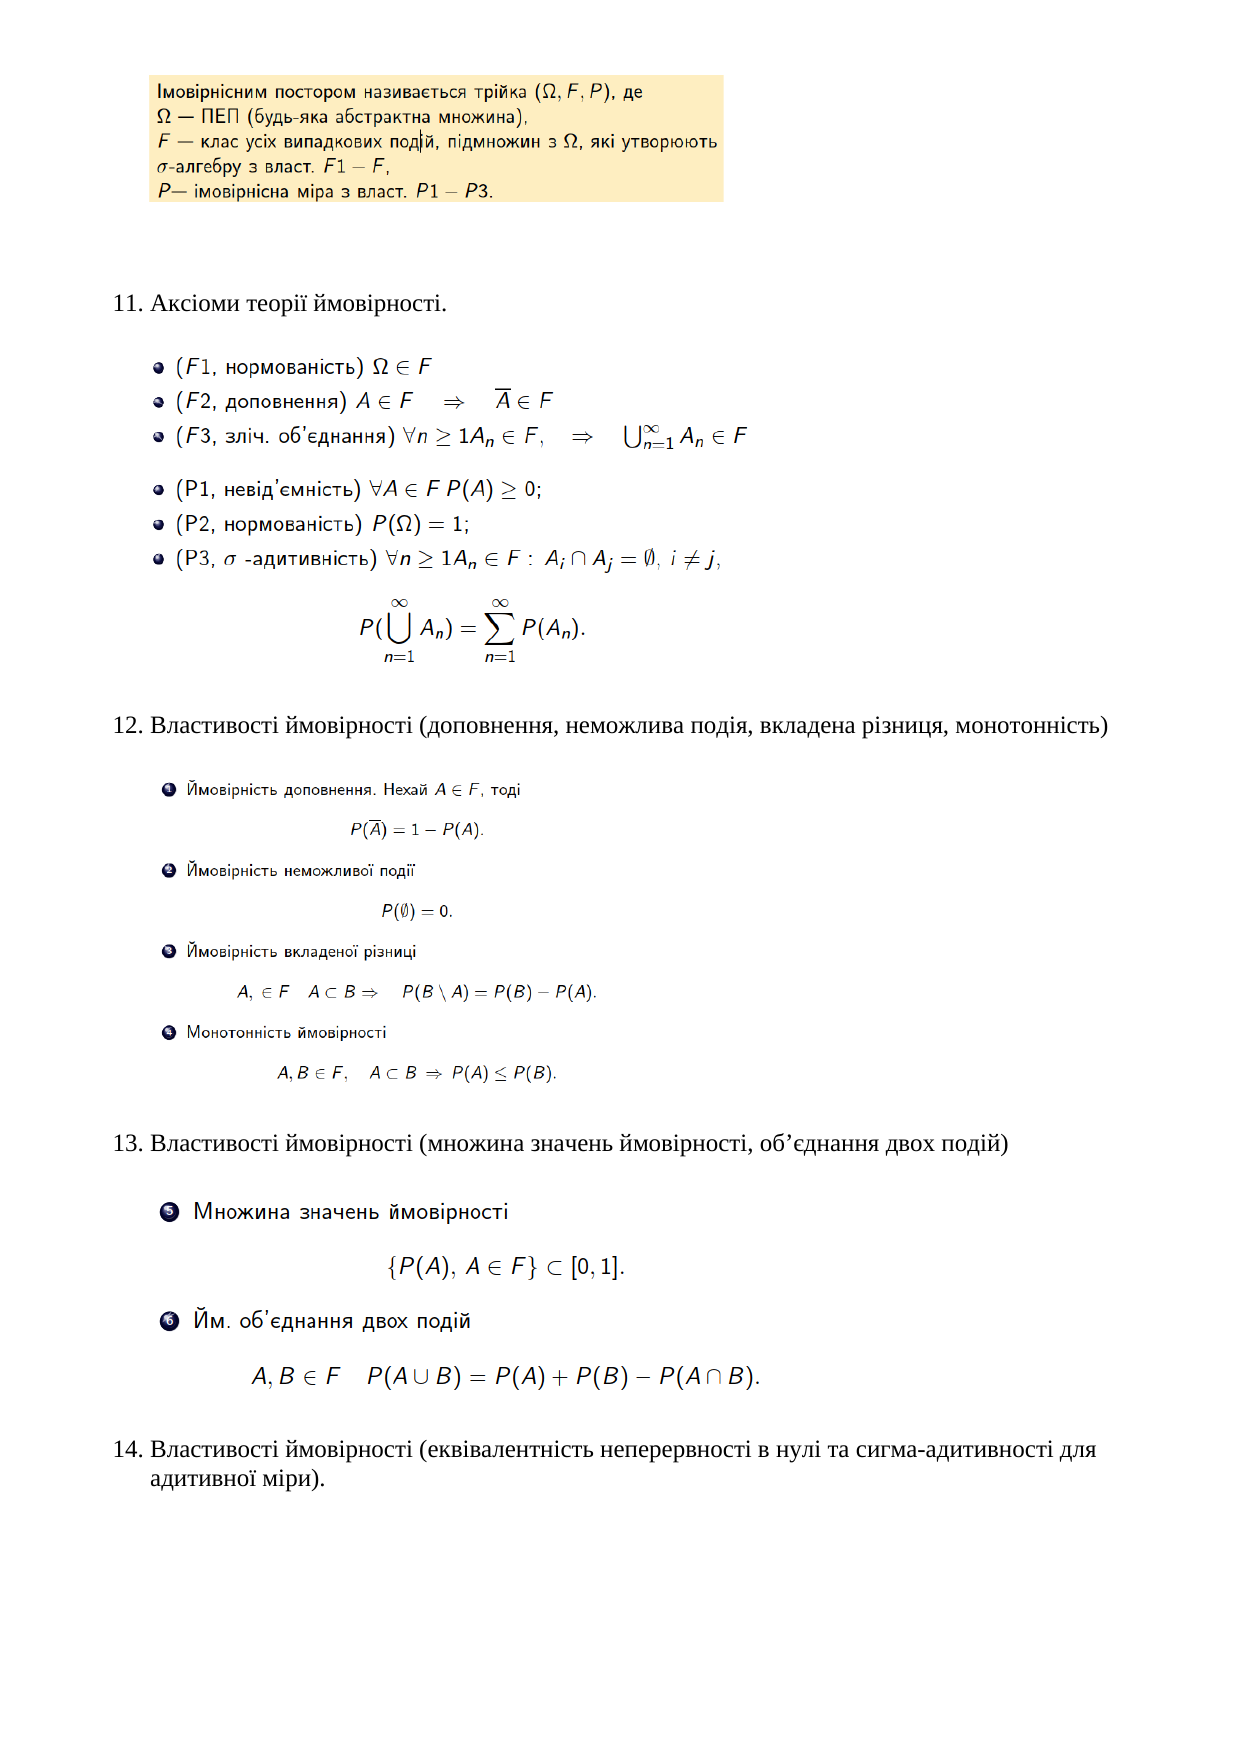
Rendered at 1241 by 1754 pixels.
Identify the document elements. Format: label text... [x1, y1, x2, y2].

list Властивості ймовірності (еквівалентність неперервності в нулі та сигма-адитивності для адитивної міри). [112, 1434, 1165, 1492]
list Властивості ймовірності (доповнення, неможлива подія, вкладена різниця, монотонність) [112, 710, 1165, 739]
list Аксіоми теорії ймовірності. [112, 288, 1165, 317]
picture [148, 75, 724, 202]
picture [148, 767, 627, 1100]
picture [148, 1186, 802, 1406]
picture [148, 345, 790, 682]
list Властивості ймовірності (множина значень ймовірності, об’єднання двох подій) [112, 1128, 1165, 1157]
